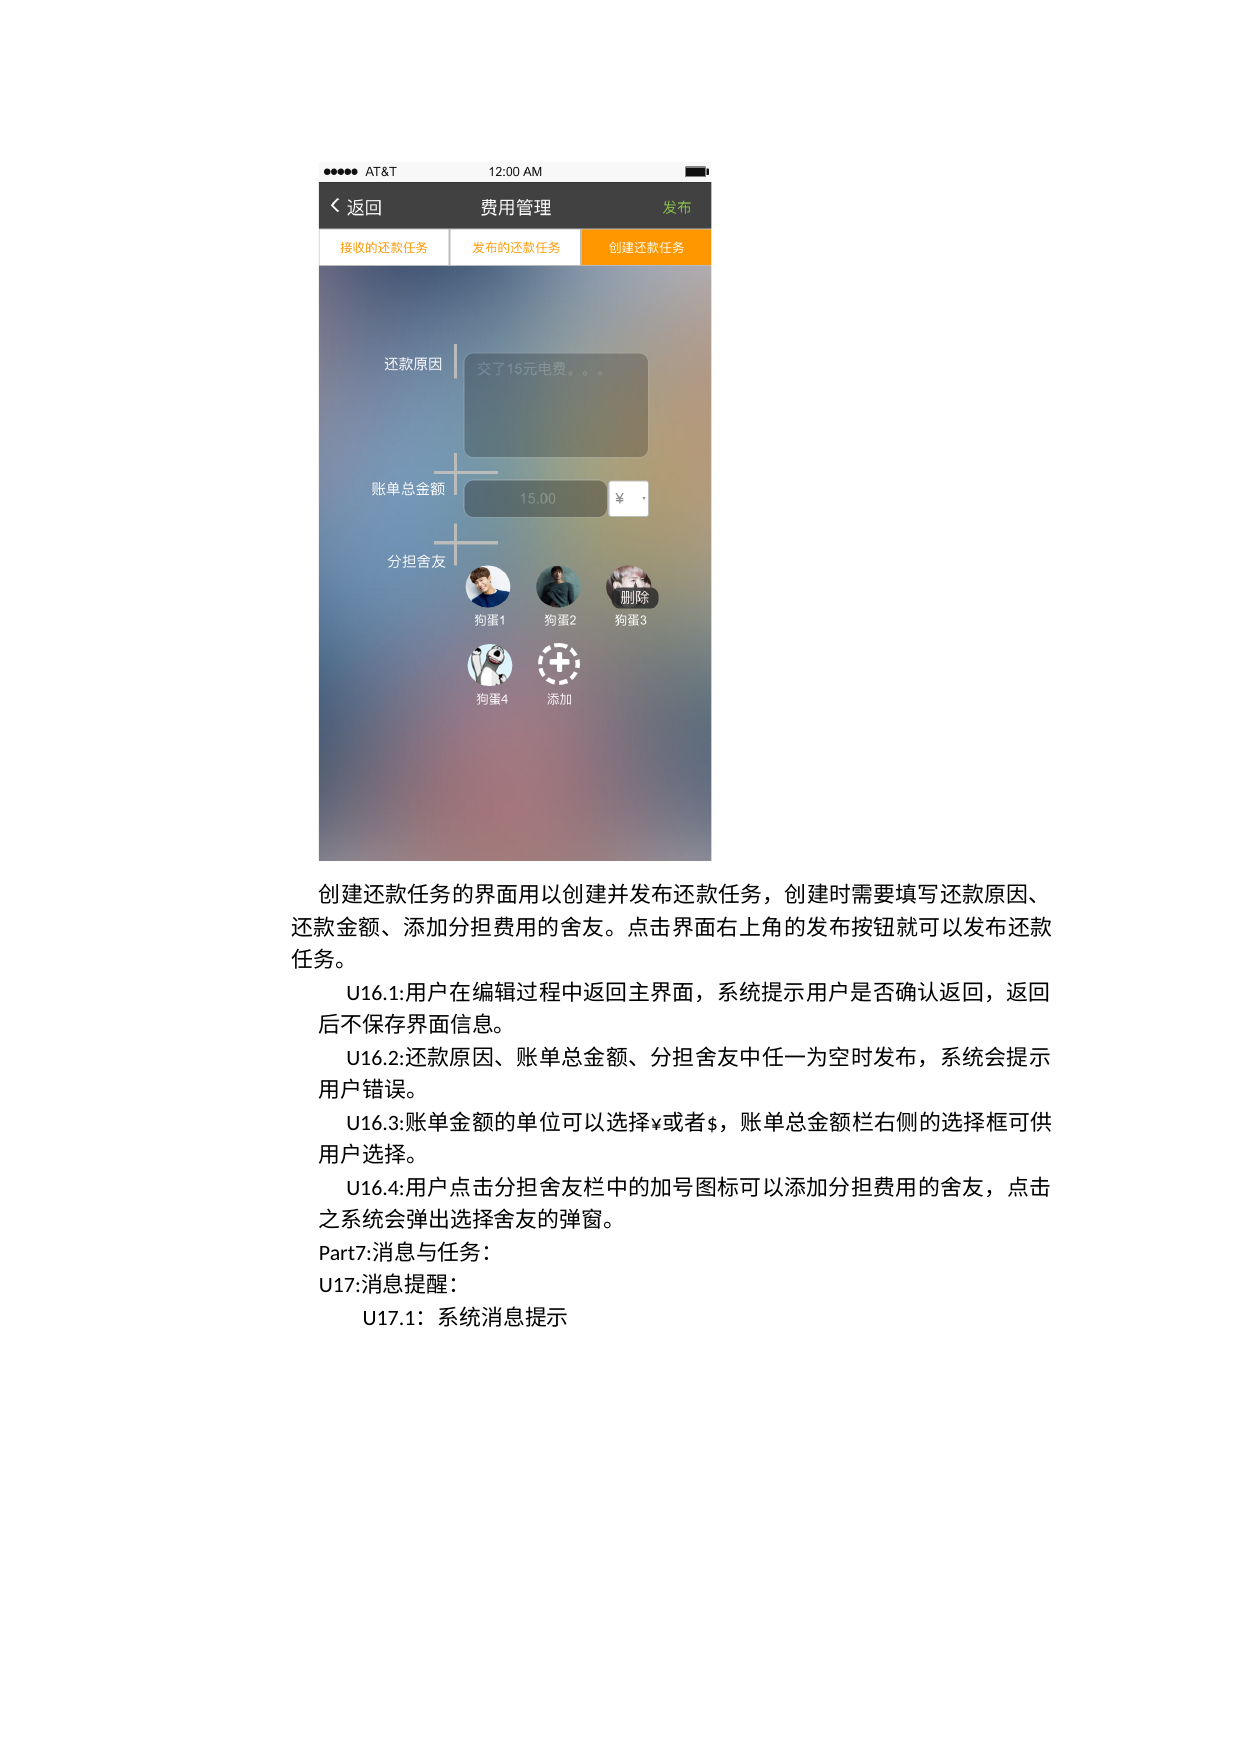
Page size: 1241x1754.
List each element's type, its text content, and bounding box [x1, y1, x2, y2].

text U17:消息提醒： [291, 1267, 1053, 1299]
text U17.1：系统消息提示 [291, 1299, 1053, 1332]
text 创建还款任务的界面用以创建并发布还款任务，创建时需要填写还款原因、还款金额、添加分担费用的舍友。点击界面右上角的发布按钮就可以发布还款任务。 [291, 877, 1053, 974]
text U16.3:账单金额的单位可以选择¥或者$，账单总金额栏右侧的选择框可供用户选择。 [319, 1104, 1053, 1169]
text U16.2:还款原因、账单总金额、分担舍友中任一为空时发布，系统会提示用户错误。 [319, 1039, 1053, 1104]
text U16.4:用户点击分担舍友栏中的加号图标可以添加分担费用的舍友，点击之系统会弹出选择舍友的弹窗。 [319, 1169, 1053, 1234]
text U16.1:用户在编辑过程中返回主界面，系统提示用户是否确认返回，返回后不保存界面信息。 [319, 974, 1053, 1039]
picture [318, 162, 712, 861]
text Part7:消息与任务： [291, 1234, 1053, 1267]
